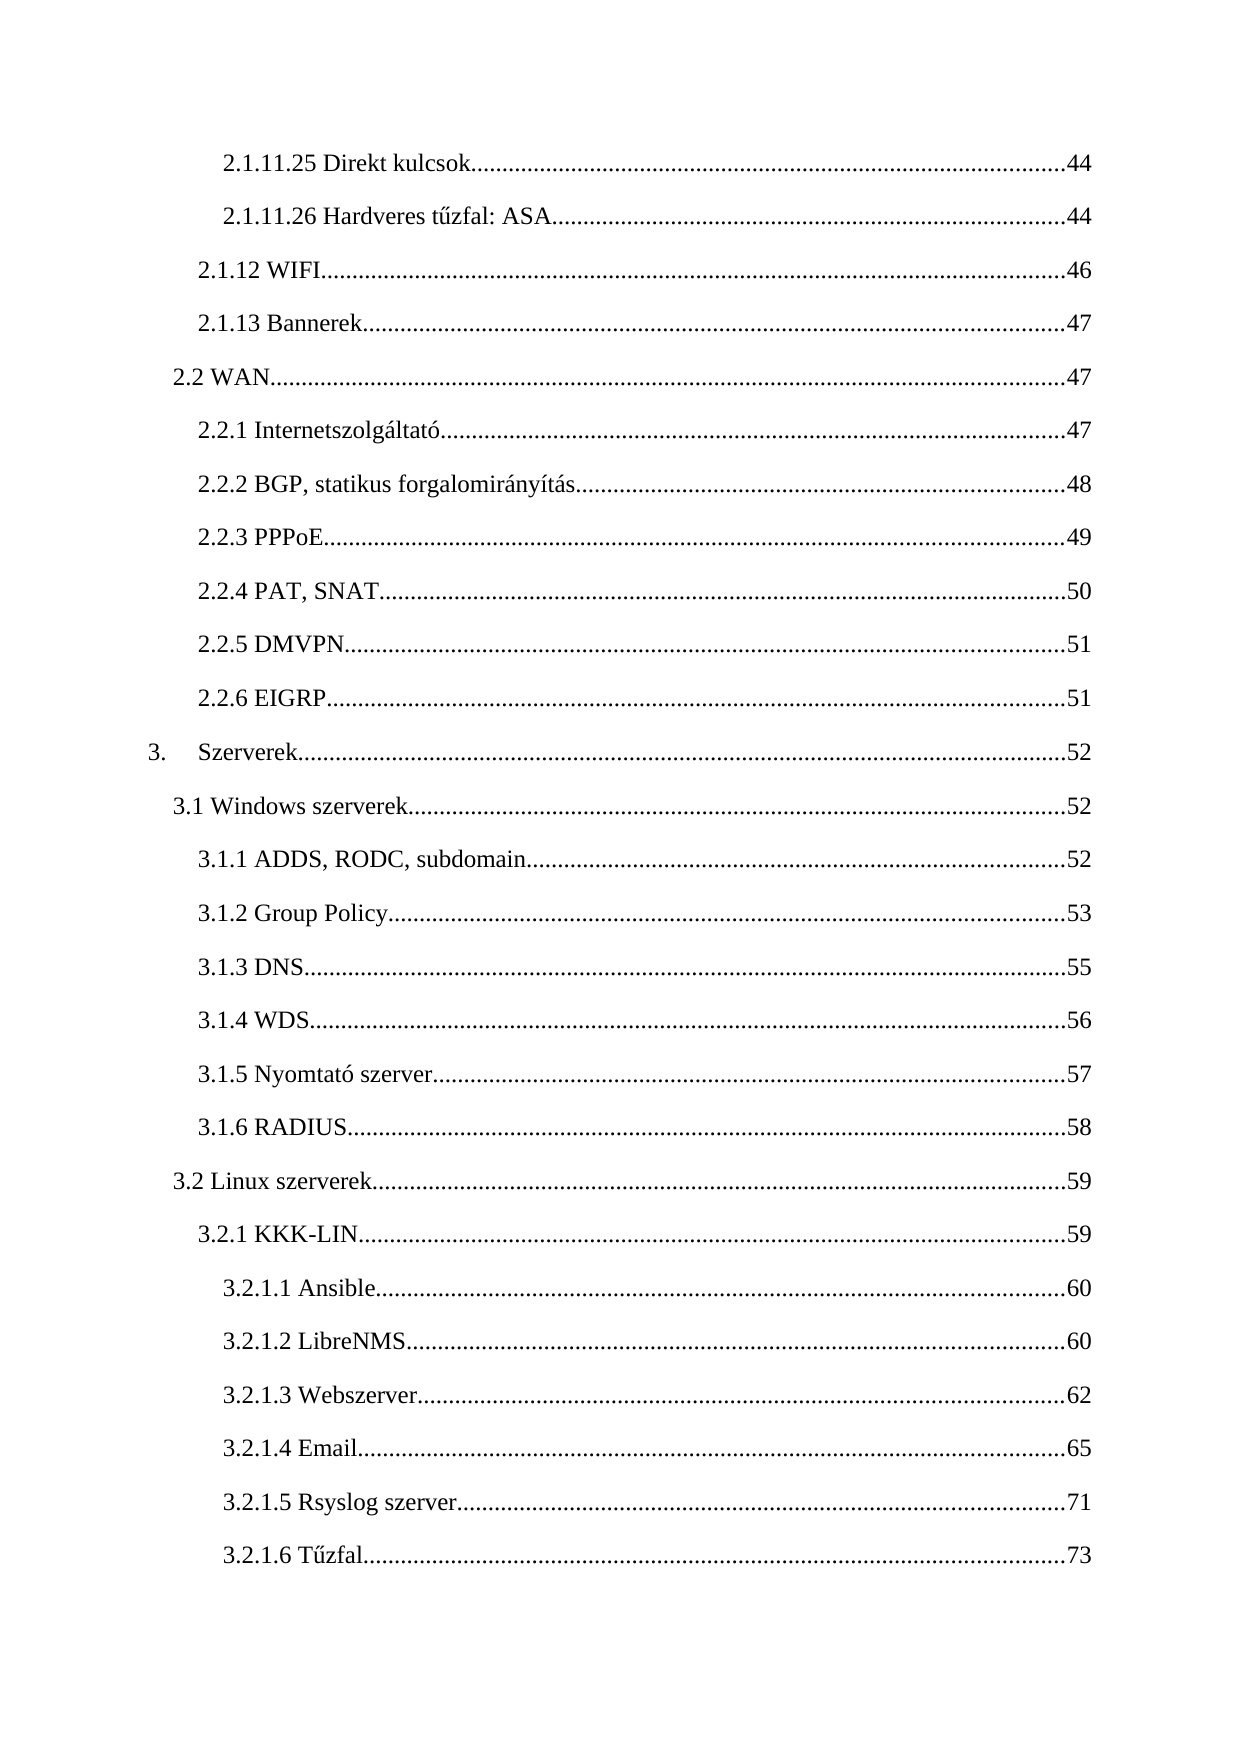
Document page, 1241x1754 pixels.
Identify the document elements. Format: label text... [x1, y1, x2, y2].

text 3.2.1.3 Webszerver 62 [223, 1380, 1093, 1409]
text 3.1.1 ADDS, RODC, subdomain 52 [198, 844, 1093, 873]
text 3.2 Linux szerverek 59 [173, 1166, 1093, 1194]
text 3.2.1.1 Ansible 60 [223, 1273, 1093, 1302]
text 3. Szerverek 52 [148, 737, 1093, 765]
text 3.1 Windows szerverek 52 [173, 791, 1093, 820]
text 2.2.2 BGP, statikus forgalomirányítás 48 [198, 469, 1093, 498]
text 2.1.12 WIFI 46 [198, 255, 1093, 283]
text 3.1.3 DNS 55 [198, 952, 1093, 980]
text 3.1.6 RADIUS 58 [198, 1112, 1093, 1141]
text 2.1.11.26 Hardveres tűzfal: ASA 44 [223, 201, 1093, 230]
text 2.2.1 Internetszolgáltató 47 [198, 415, 1093, 444]
text 3.2.1.2 LibreNMS 60 [223, 1326, 1093, 1355]
text 3.1.2 Group Policy 53 [198, 898, 1093, 927]
text 3.2.1.5 Rsyslog szerver 71 [223, 1487, 1093, 1516]
text 2.2.6 EIGRP 51 [198, 683, 1093, 712]
text 3.2.1.6 Tűzfal 73 [223, 1541, 1093, 1569]
text 2.2.5 DMVPN 51 [198, 629, 1093, 658]
text 3.2.1 KKK-LIN 59 [198, 1219, 1093, 1248]
text 2.2.3 PPPoE 49 [198, 522, 1093, 551]
text 2.2 WAN 47 [173, 362, 1093, 391]
text 3.1.4 WDS 56 [198, 1005, 1093, 1034]
text 3.1.5 Nyomtató szerver 57 [198, 1059, 1093, 1087]
text 2.1.11.25 Direkt kulcsok 44 [223, 148, 1093, 176]
text 3.2.1.4 Email 65 [223, 1433, 1093, 1462]
text 2.1.13 Bannerek 47 [198, 308, 1093, 337]
text 2.2.4 PAT, SNAT 50 [198, 576, 1093, 605]
